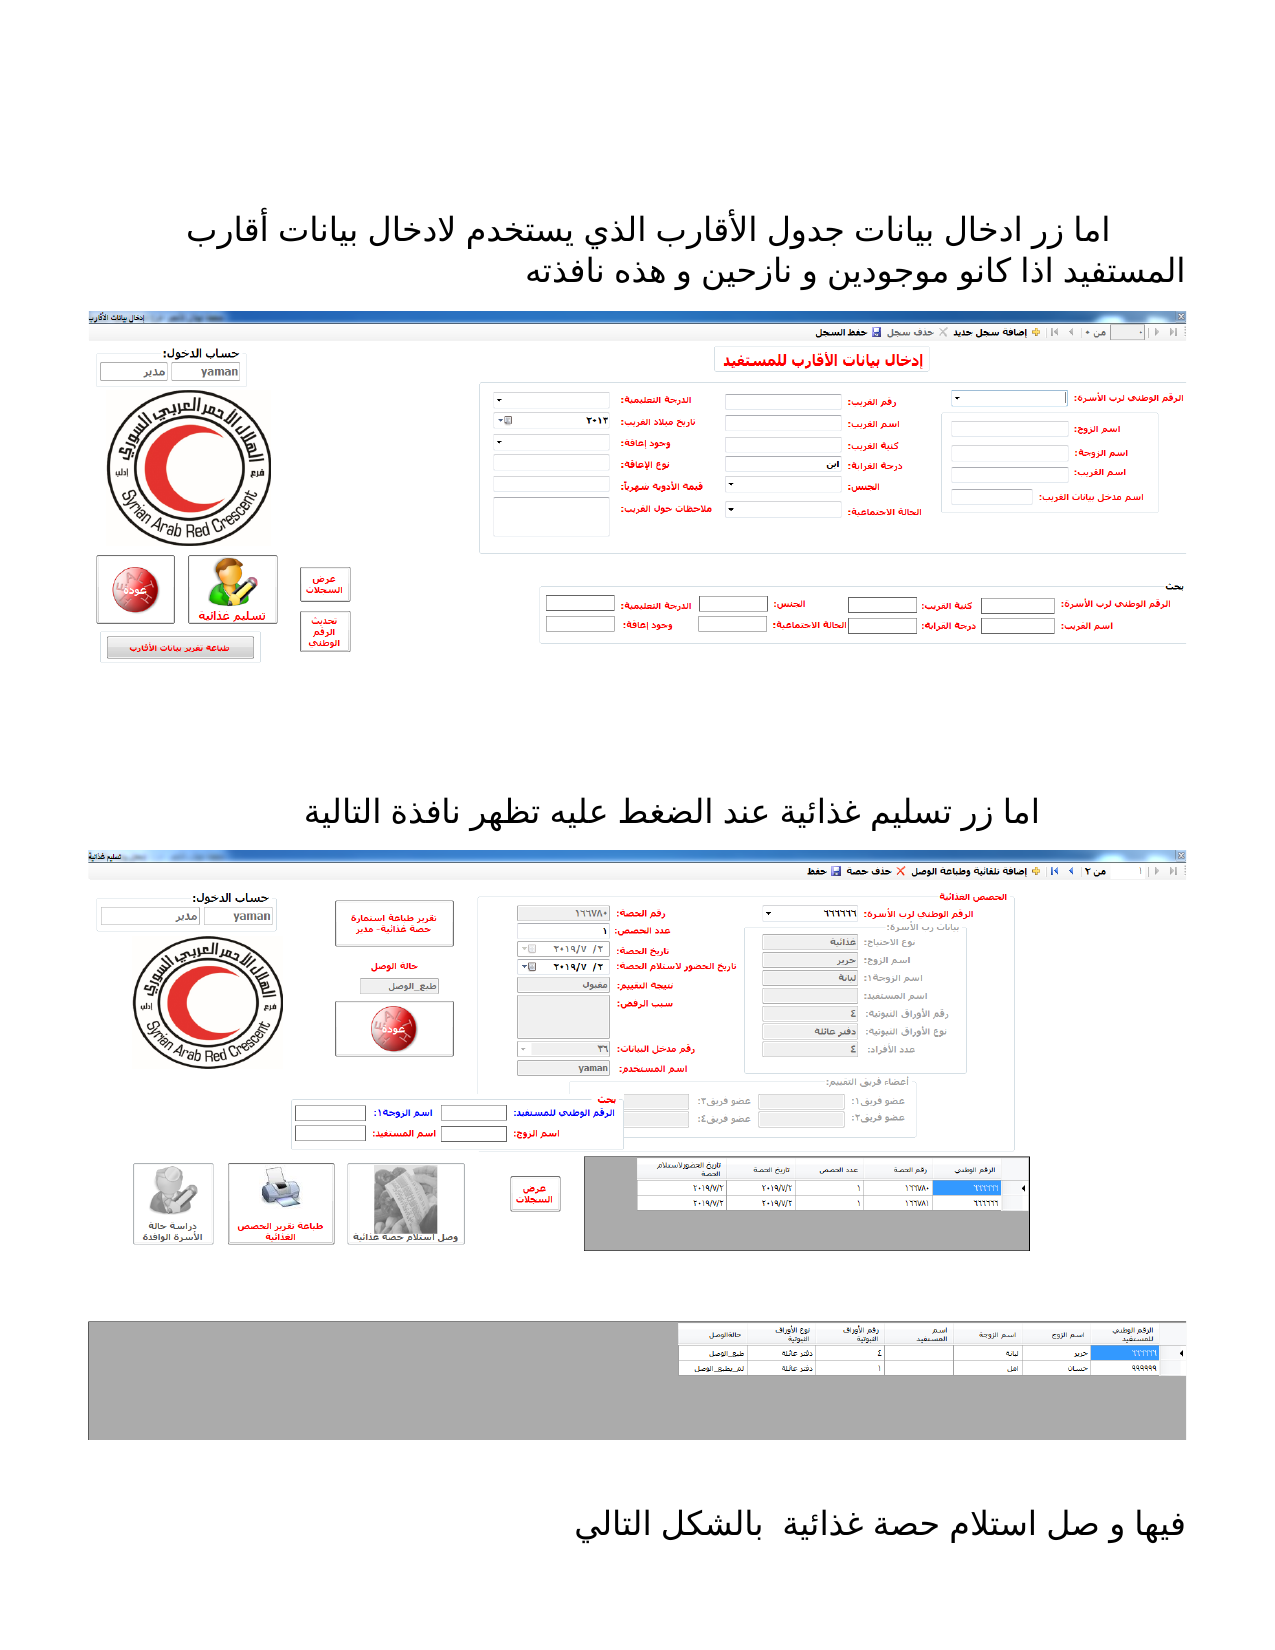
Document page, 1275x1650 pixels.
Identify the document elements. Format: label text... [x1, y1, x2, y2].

text اما زر ادخال بيانات جدول الأقارب الذي يستخدم لادخال بيانات أقارب المستفيد اذا كانو موجودين و نازحين و هذه نافذته [89, 210, 1186, 290]
picture [88, 850, 1187, 1440]
picture [88, 311, 1187, 738]
text اما زر تسليم غذائية عند الضغط عليه تظهر نافذة التالية [89, 792, 1186, 830]
text فيها و صل استلام حصة غذائية بالشكل التالي [89, 1504, 1186, 1542]
